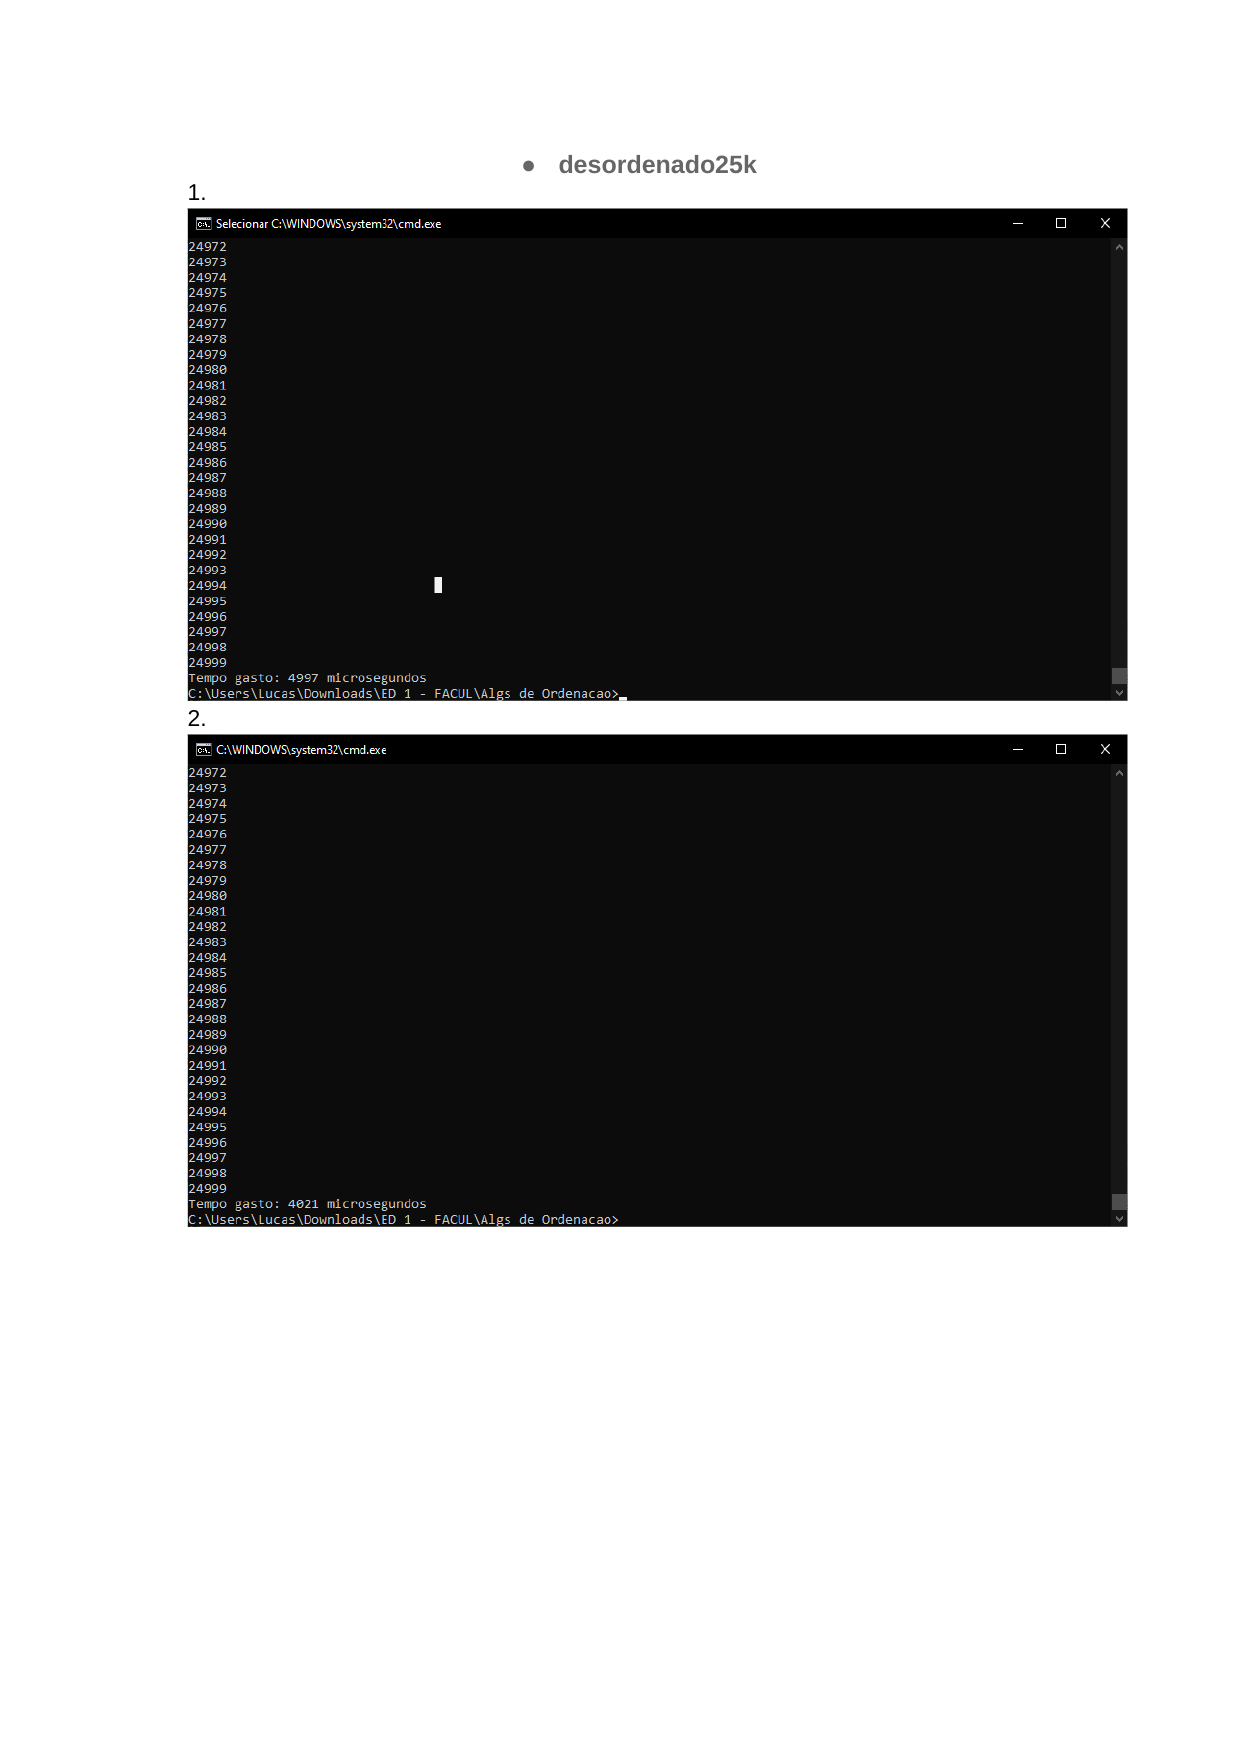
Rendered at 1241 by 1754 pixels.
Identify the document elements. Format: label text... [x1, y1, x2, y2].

subtitle desordenado25k [187, 150, 1090, 179]
picture [187, 208, 1128, 701]
picture [187, 734, 1128, 1227]
